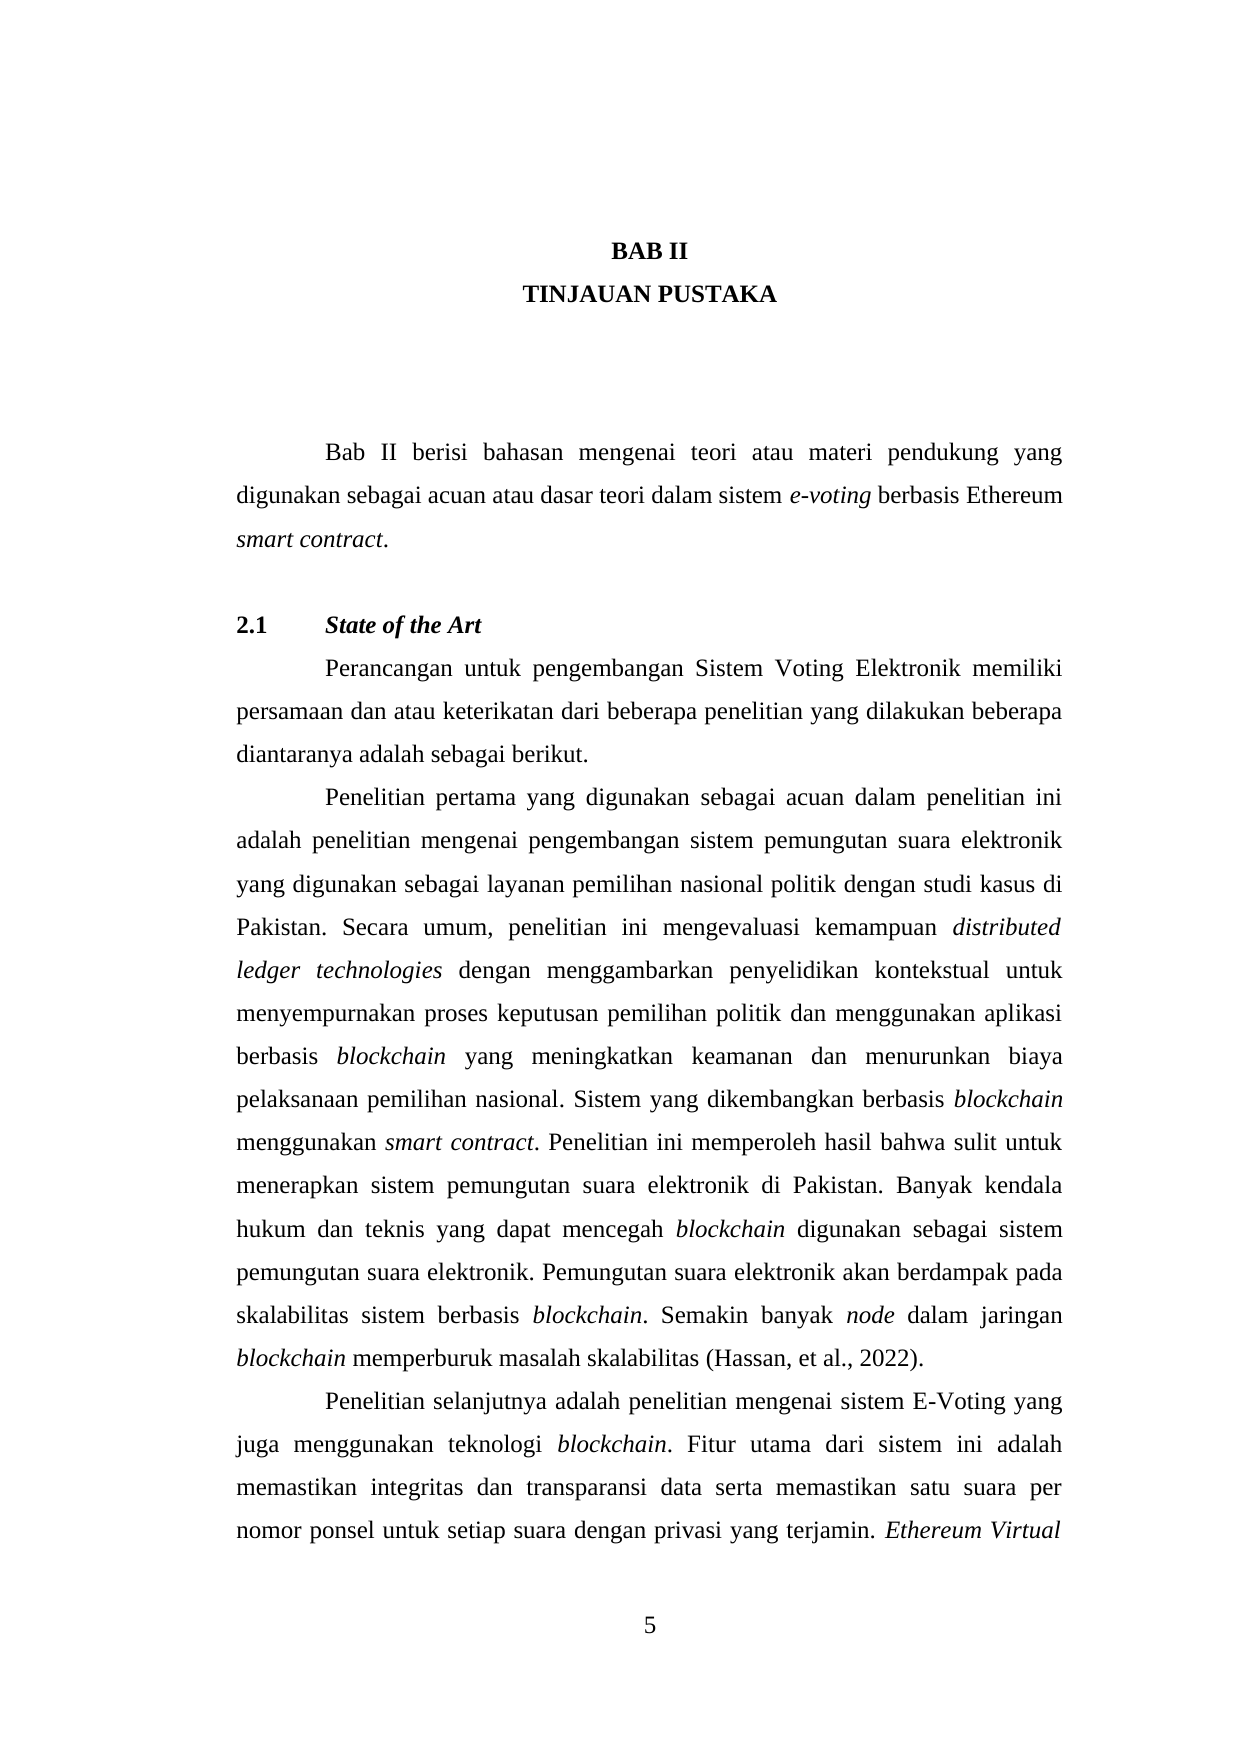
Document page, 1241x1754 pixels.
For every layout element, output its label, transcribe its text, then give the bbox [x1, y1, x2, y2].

subtitle State of the Art [236, 610, 1063, 639]
text Penelitian pertama yang digunakan sebagai acuan dalam penelitian ini adalah penelitian mengenai pengembangan sistem pemungutan suara elektronik yang digunakan sebagai layanan pemilihan nasional politik dengan studi kasus di Pakistan. Secara umum, penelitian ini mengevaluasi kemampuan distributed ledger technologies dengan menggambarkan penyelidikan kontekstual untuk menyempurnakan proses keputusan pemilihan politik dan menggunakan aplikasi berbasis blockchain yang meningkatkan keamanan dan menurunkan biaya pelaksanaan pemilihan nasional. Sistem yang dikembangkan berbasis blockchain menggunakan smart contract. Penelitian ini memperoleh hasil bahwa sulit untuk menerapkan sistem pemungutan suara elektronik di Pakistan. Banyak kendala hukum dan teknis yang dapat mencegah blockchain digunakan sebagai sistem pemungutan suara elektronik. Pemungutan suara elektronik akan berdampak pada skalabilitas sistem berbasis blockchain. Semakin banyak node dalam jaringan blockchain memperburuk masalah skalabilitas . [236, 782, 1063, 1372]
text Perancangan untuk pengembangan Sistem Voting Elektronik memiliki persamaan dan atau keterikatan dari beberapa penelitian yang dilakukan beberapa diantaranya adalah sebagai berikut. [236, 653, 1063, 768]
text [236, 1386, 1063, 1544]
text Bab II berisi bahasan mengenai teori atau materi pendukung yang digunakan sebagai acuan atau dasar teori dalam sistem e-voting berbasis Ethereum smart contract. [236, 437, 1063, 552]
subtitle BAB II TINJAUAN PUSTAKA [236, 236, 1063, 308]
